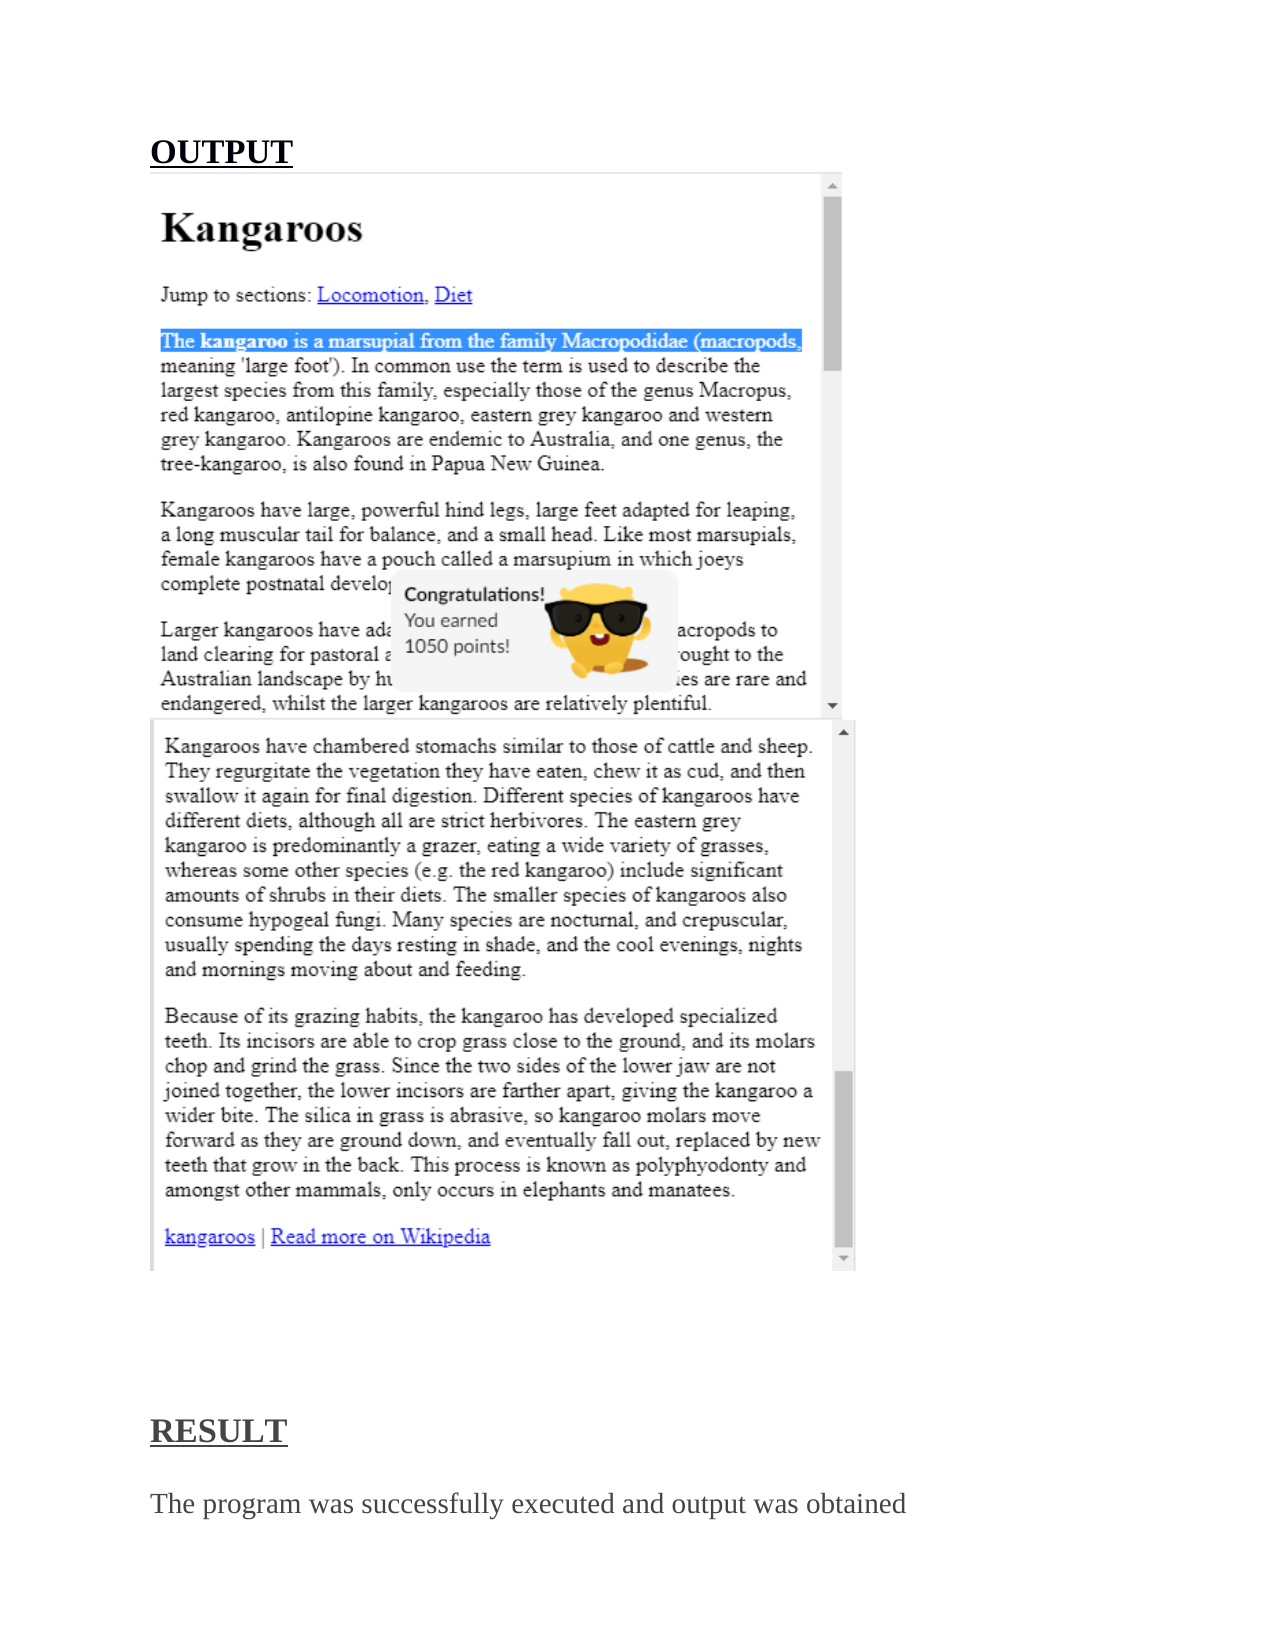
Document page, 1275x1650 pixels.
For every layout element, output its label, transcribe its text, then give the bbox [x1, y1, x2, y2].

text OUTPUT [150, 132, 1172, 171]
text The program was successfully executed and output was obtained [150, 1486, 1172, 1520]
picture [150, 171, 857, 1271]
text RESULT [150, 1411, 1172, 1450]
